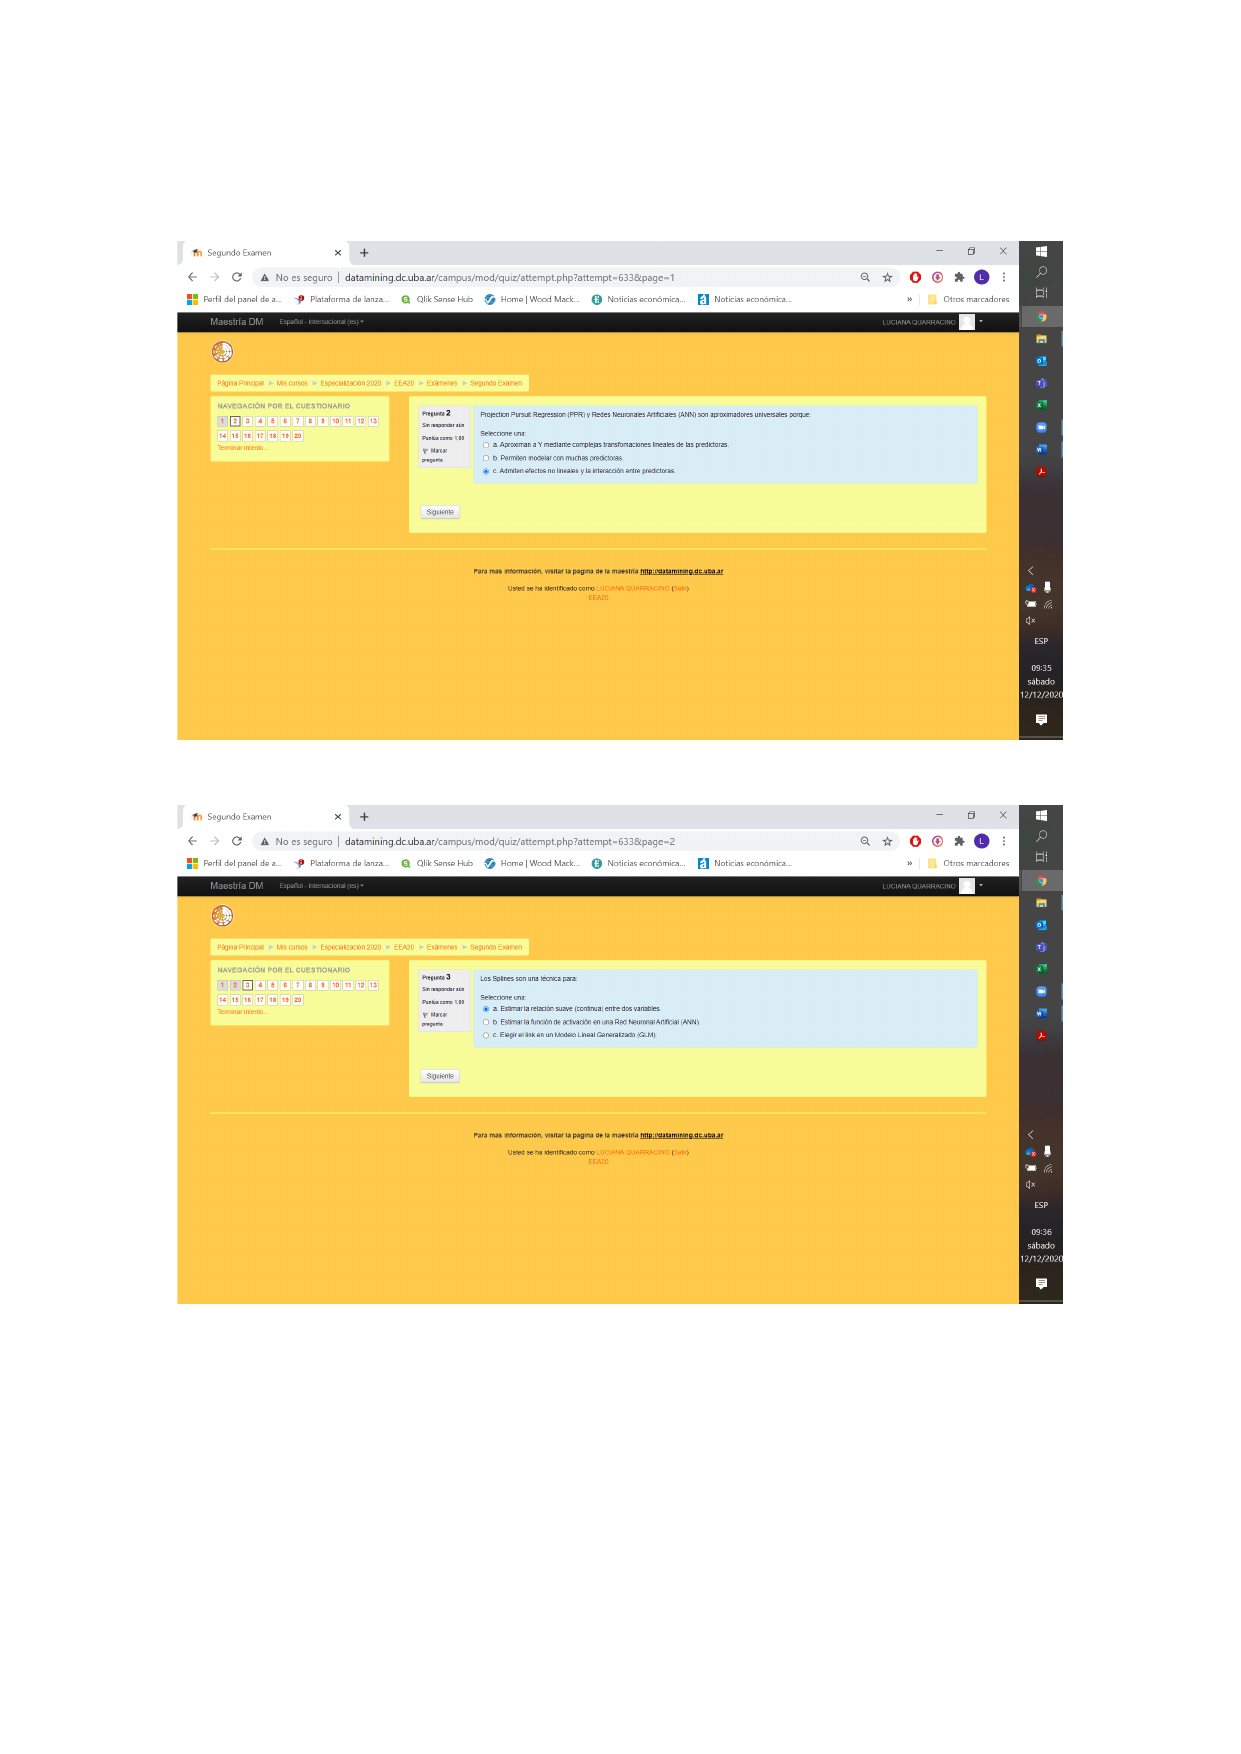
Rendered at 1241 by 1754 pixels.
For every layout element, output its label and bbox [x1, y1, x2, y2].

picture [177, 241, 1063, 740]
picture [177, 805, 1063, 1304]
